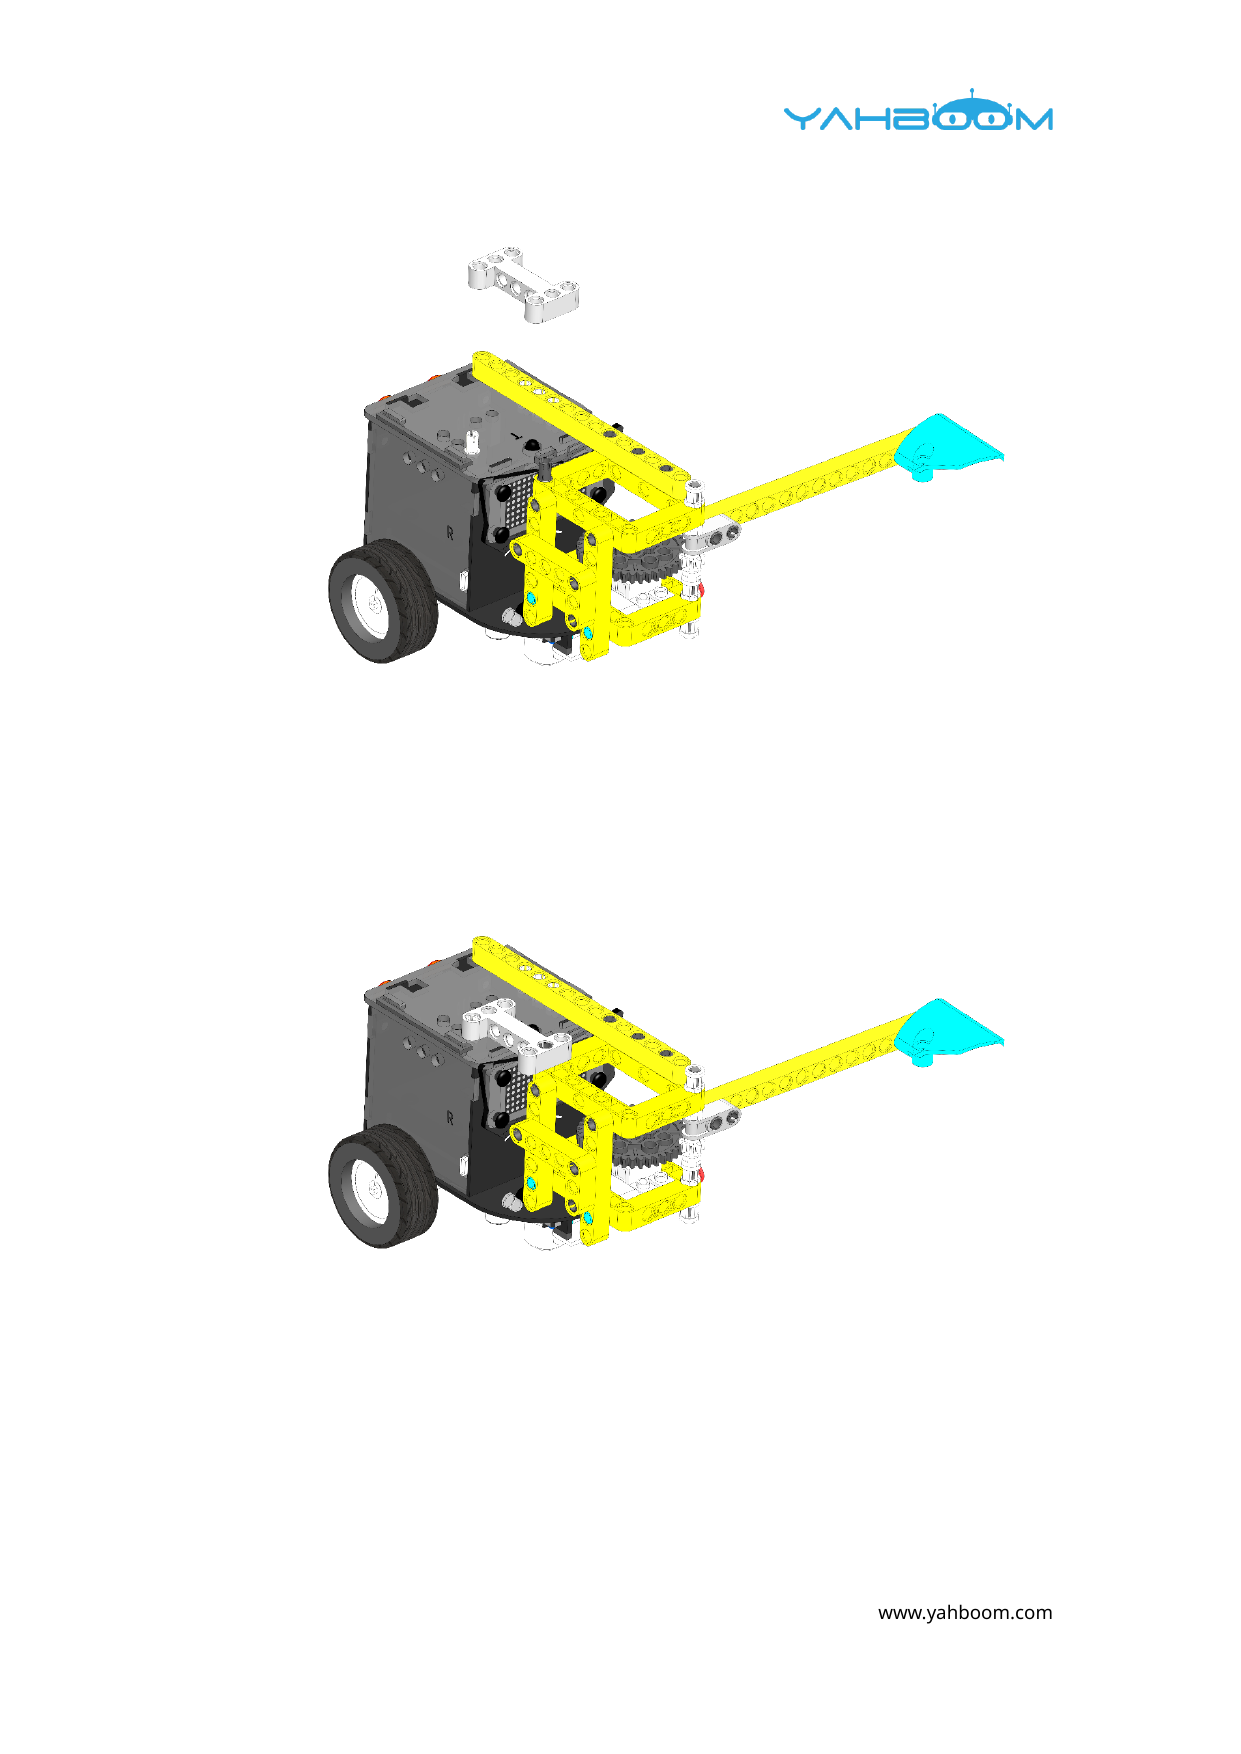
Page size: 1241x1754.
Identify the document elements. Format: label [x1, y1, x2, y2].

picture [784, 88, 1053, 130]
picture [187, 744, 1053, 1305]
picture [187, 159, 1053, 720]
